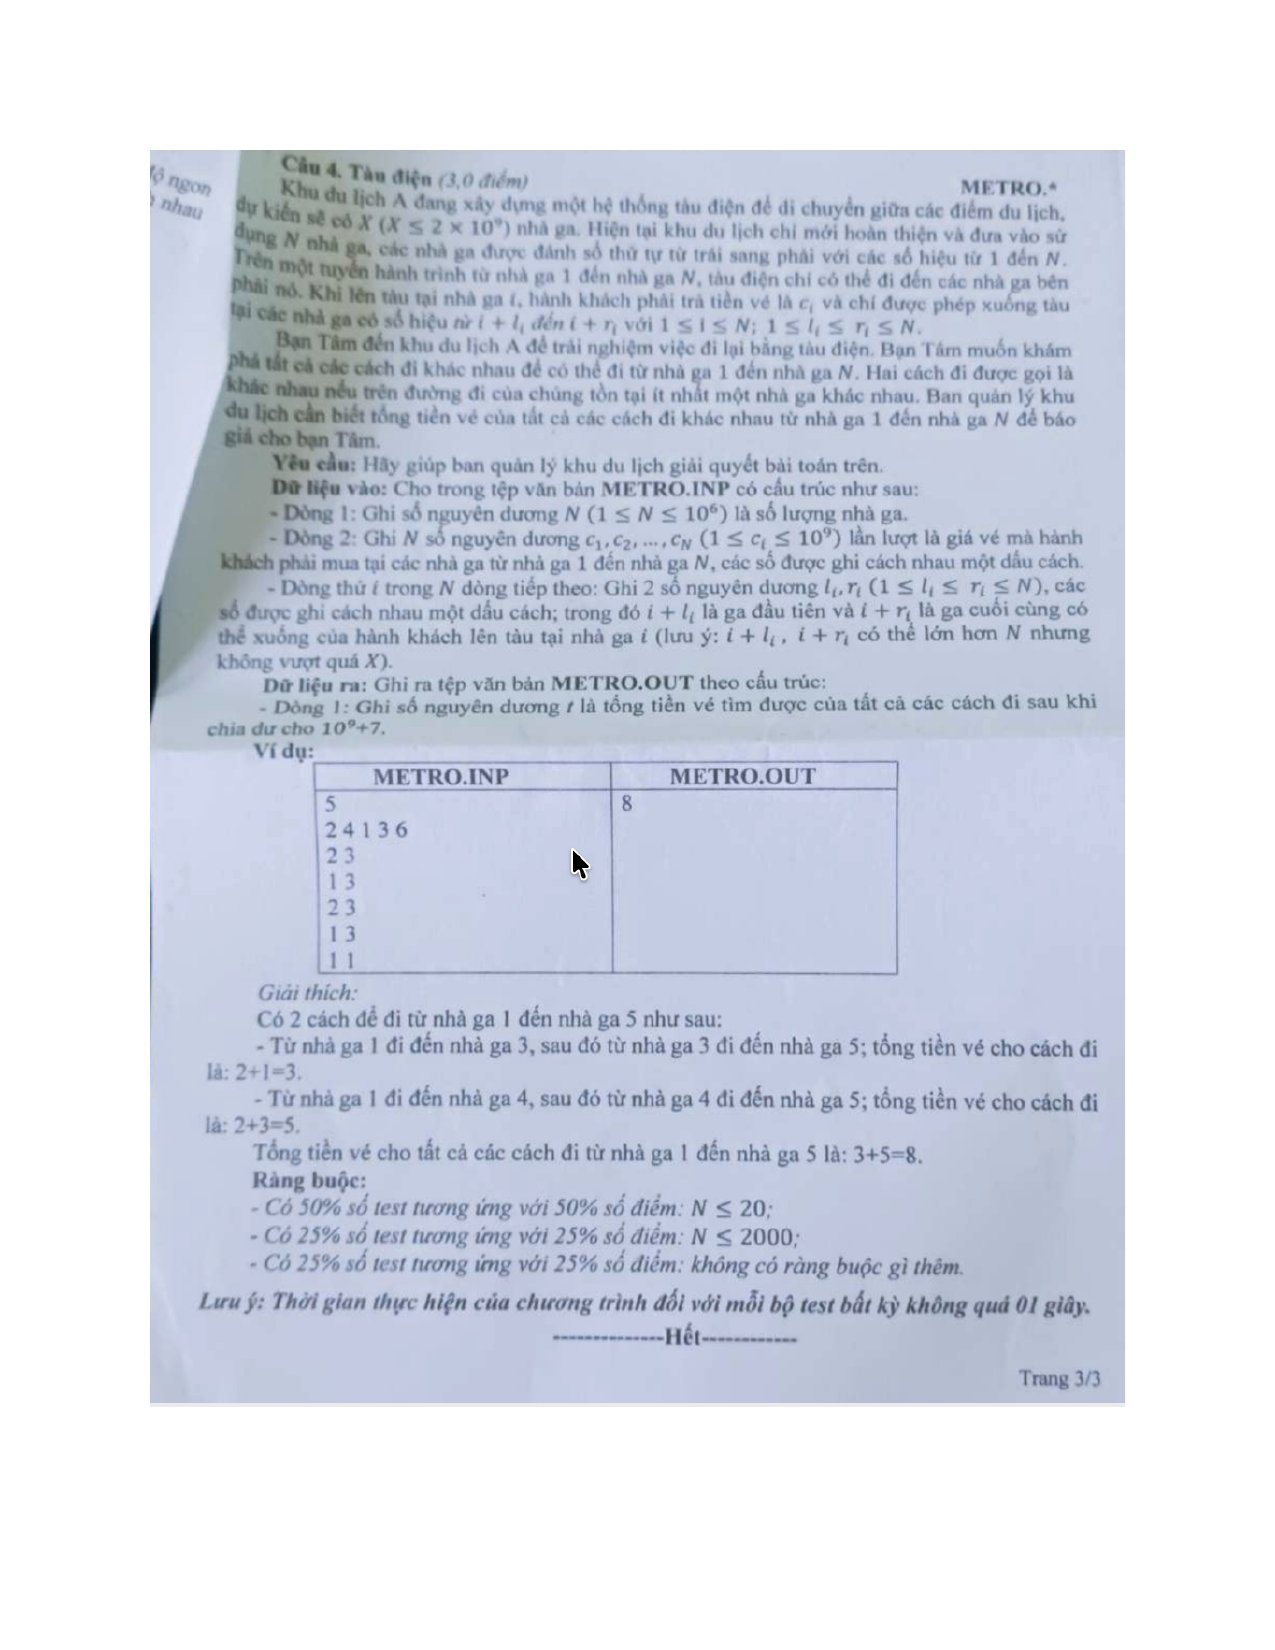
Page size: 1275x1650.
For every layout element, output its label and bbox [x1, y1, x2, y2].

picture [150, 150, 1125, 1475]
